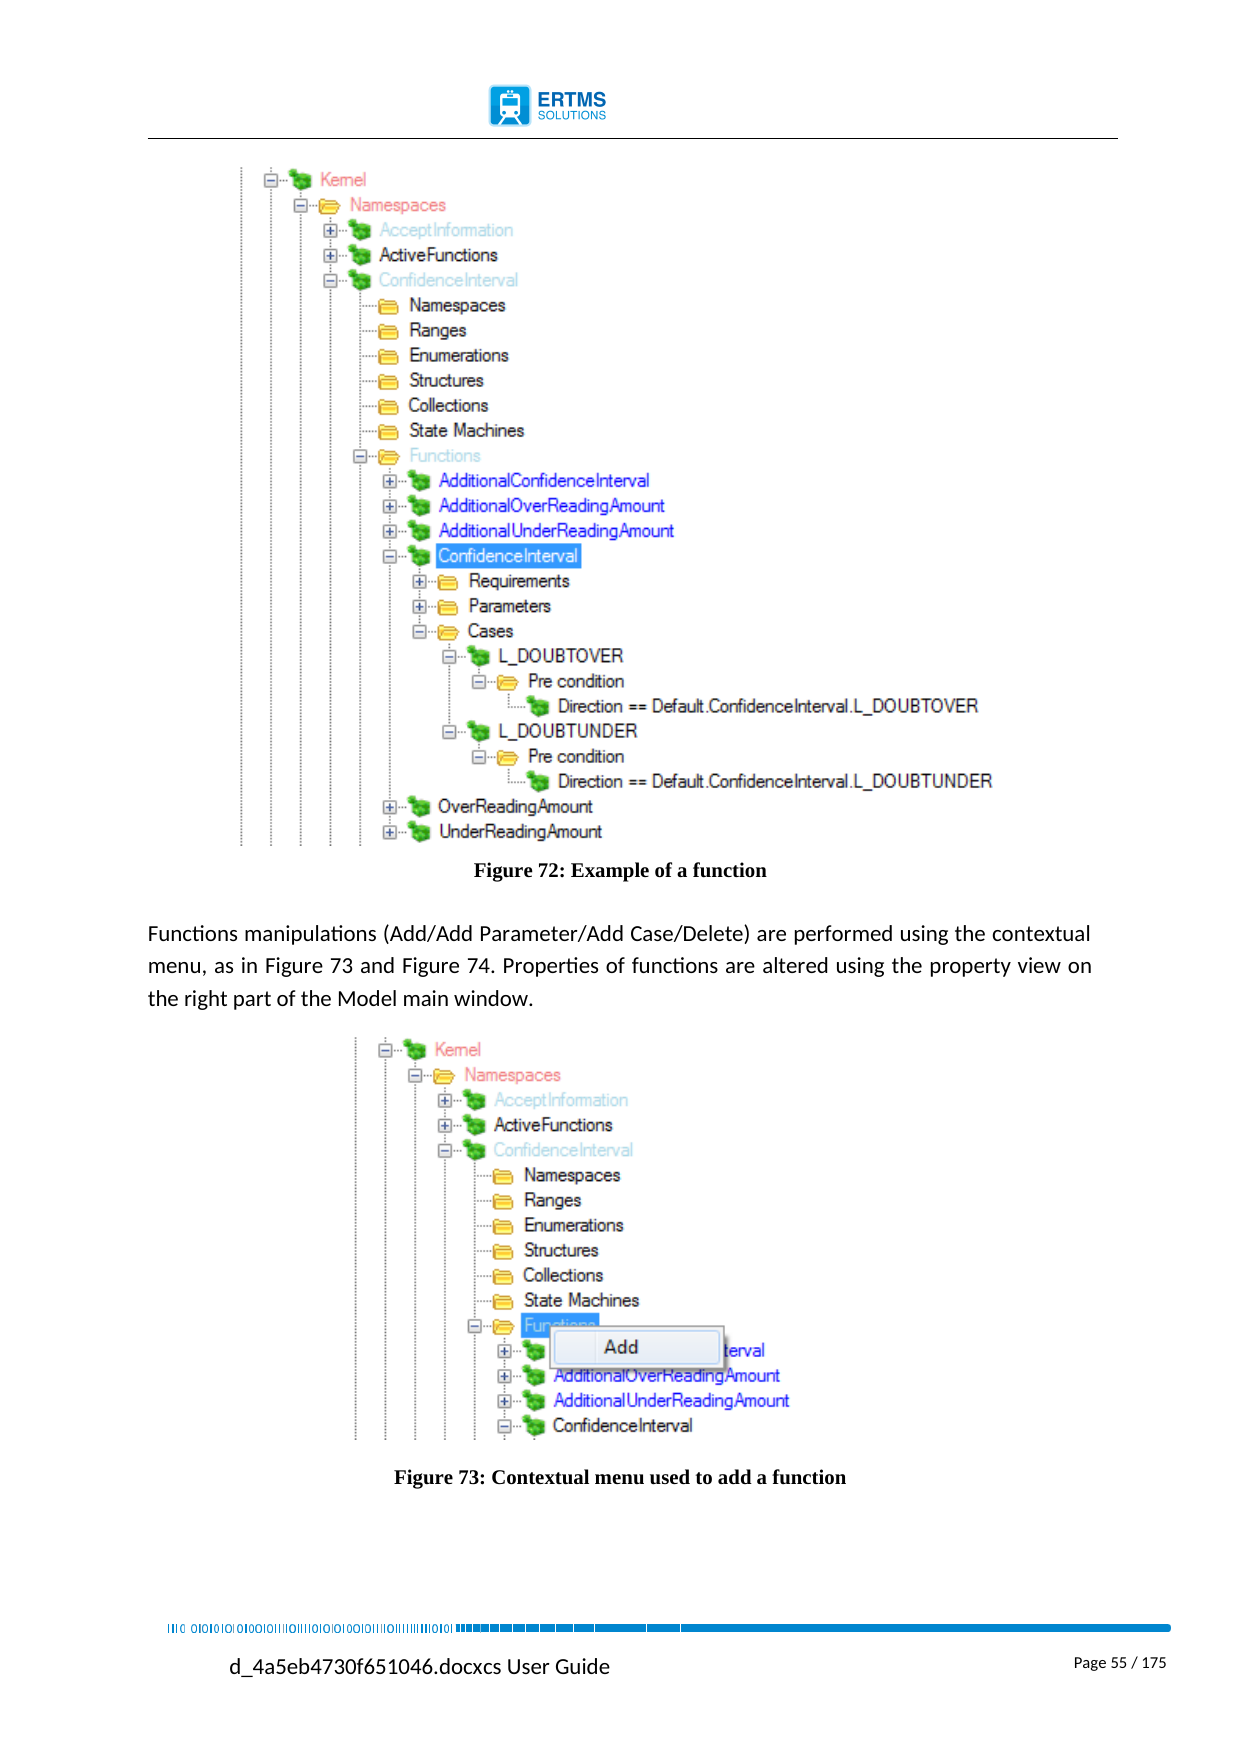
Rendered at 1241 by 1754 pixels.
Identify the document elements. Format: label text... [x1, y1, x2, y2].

text Functions manipulations (Add/Add Parameter/Add Case/Delete) are performed using the contextual menu, as in Figure 73 and Figure 74. Properties of functions are altered using the property view on the right part of the Model main window. [148, 919, 1093, 1012]
picture [233, 167, 1007, 846]
picture [352, 1036, 888, 1440]
picture [167, 1624, 1171, 1633]
text Figure 73: Contextual menu used to add a function [148, 1465, 1093, 1489]
picture [477, 73, 617, 138]
text Figure 72: Example of a function [148, 858, 1093, 882]
